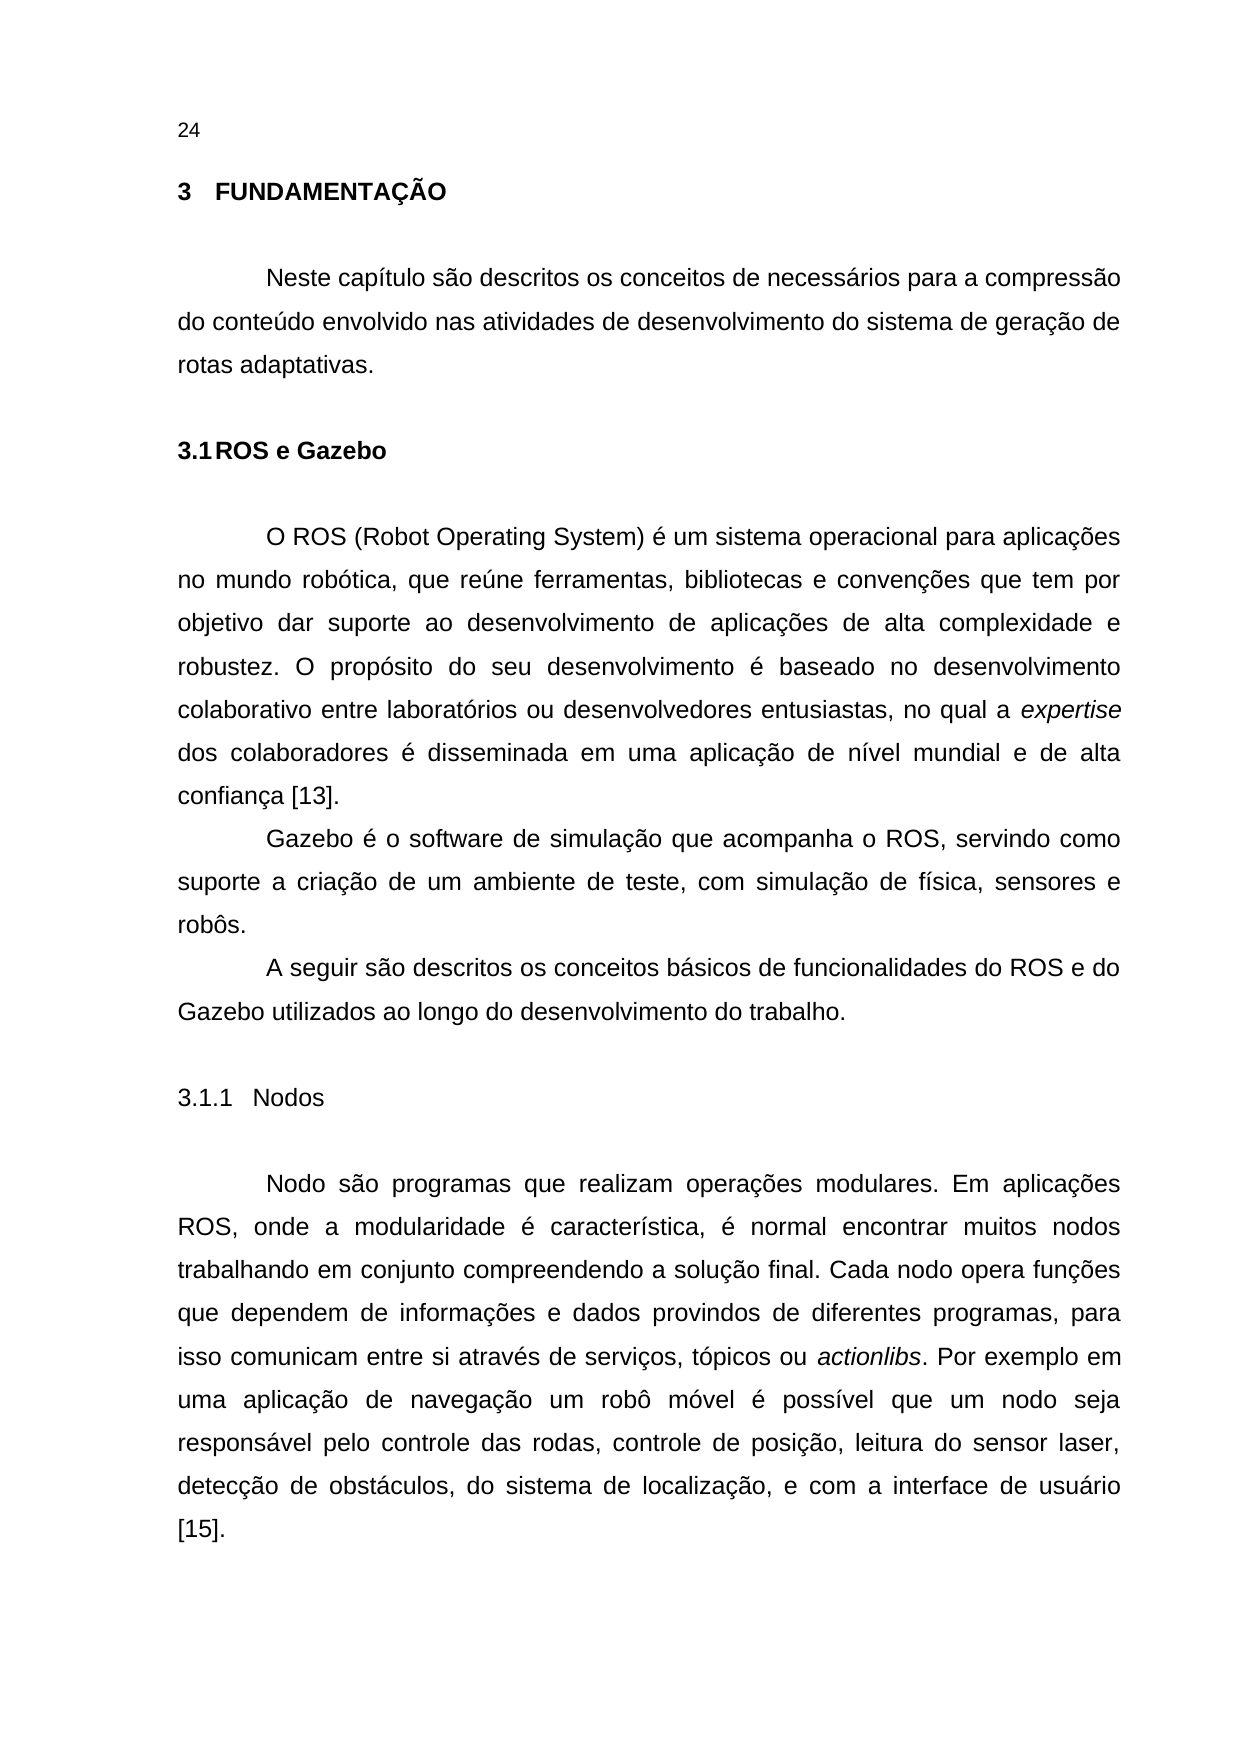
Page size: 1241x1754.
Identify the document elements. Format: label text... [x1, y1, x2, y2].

text A seguir são descritos os conceitos básicos de funcionalidades do ROS e do Gazebo utilizados ao longo do desenvolvimento do trabalho. [177, 953, 1122, 1025]
subtitle Fundamentação [177, 177, 1122, 206]
text Nodo são programas que realizam operações modulares. Em aplicações ROS, onde a modularidade é característica, é normal encontrar muitos nodos trabalhando em conjunto compreendendo a solução final. Cada nodo opera funções que dependem de informações e dados provindos de diferentes programas, para isso comunicam entre si através de serviços, tópicos ou actionlibs. Por exemplo em uma aplicação de navegação um robô móvel é possível que um nodo seja responsável pelo controle das rodas, controle de posição, leitura do sensor laser, detecção de obstáculos, do sistema de localização, e com a interface de usuário. [177, 1169, 1122, 1543]
subtitle Nodos [177, 1083, 1122, 1112]
subtitle ROS e Gazebo [177, 436, 1122, 465]
text Gazebo é o software de simulação que acompanha o ROS, servindo como suporte a criação de um ambiente de teste, com simulação de física, sensores e robôs. [177, 824, 1122, 939]
text O ROS (Robot Operating System) é um sistema operacional para aplicações no mundo robótica, que reúne ferramentas, bibliotecas e convenções que tem por objetivo dar suporte ao desenvolvimento de aplicações de alta complexidade e robustez. O propósito do seu desenvolvimento é baseado no desenvolvimento colaborativo entre laboratórios ou desenvolvedores entusiastas, no qual a expertise dos colaboradores é disseminada em uma aplicação de nível mundial e de alta confiança. [177, 522, 1122, 810]
text Neste capítulo são descritos os conceitos de necessários para a compressão do conteúdo envolvido nas atividades de desenvolvimento do sistema de geração de rotas adaptativas. [177, 263, 1122, 378]
